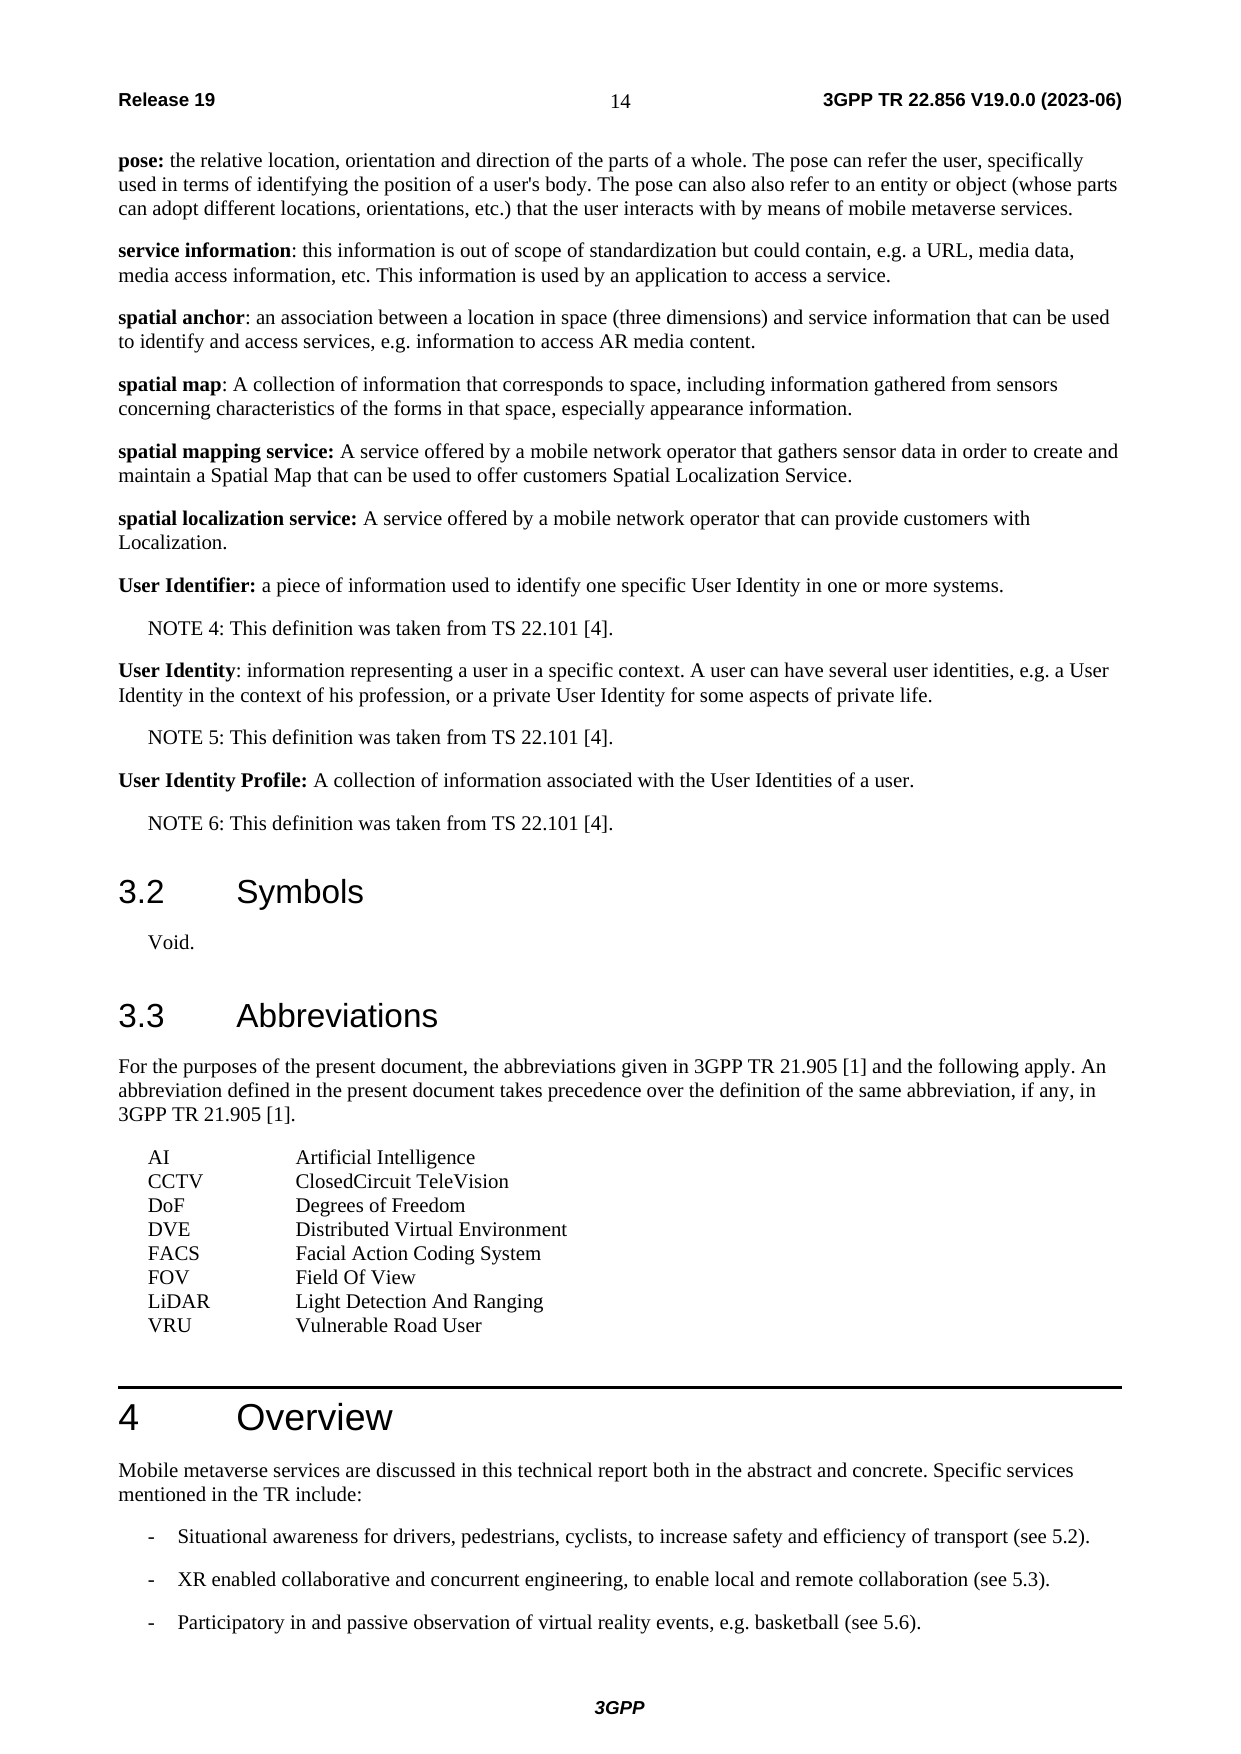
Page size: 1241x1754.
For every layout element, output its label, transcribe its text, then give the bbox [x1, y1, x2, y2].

text NOTE 4: This definition was taken from TS 22.101 [4]. [148, 616, 1122, 640]
text service information: this information is out of scope of standardization but could contain, e.g. a URL, media data, media access information, etc. This information is used by an application to access a service. [118, 238, 1122, 287]
text FOV Field Of View [148, 1265, 1122, 1289]
subtitle 4 Overview [118, 1389, 1122, 1439]
text spatial map: A collection of information that corresponds to space, including information gathered from sensors concerning characteristics of the forms in that space, especially appearance information. [118, 372, 1122, 420]
text DoF Degrees of Freedom [148, 1193, 1122, 1217]
text Mobile metaverse services are discussed in this technical report both in the abstract and concrete. Specific services mentioned in the TR include: [118, 1457, 1122, 1506]
text User Identifier: a piece of information used to identify one specific User Identity in one or more systems. [118, 573, 1122, 597]
text - Situational awareness for drivers, pedestrians, cyclists, to increase safety and efficiency of transport (see 5.2). [148, 1524, 1122, 1548]
text - XR enabled collaborative and concurrent engineering, to enable local and remote collaboration (see 5.3). [148, 1567, 1122, 1591]
text NOTE 5: This definition was taken from TS 22.101 [4]. [148, 725, 1122, 749]
text pose: the relative location, orientation and direction of the parts of a whole. The pose can refer the user, specifically used in terms of identifying the position of a user's body. The pose can also also refer to an entity or object (whose parts can adopt different locations, orientations, etc.) that the user interacts with by means of mobile metaverse services. [118, 147, 1122, 220]
text VRU Vulnerable Road User [148, 1313, 1122, 1337]
text - Participatory in and passive observation of virtual reality events, e.g. basketball (see 5.6). [148, 1610, 1122, 1634]
text spatial localization service: A service offered by a mobile network operator that can provide customers with Localization. [118, 506, 1122, 554]
text NOTE 6: This definition was taken from TS 22.101 [4]. [148, 811, 1122, 835]
subtitle 3.3 Abbreviations [118, 997, 1122, 1035]
text Void. [148, 930, 1122, 954]
text CCTV ClosedCircuit TeleVision [148, 1169, 1122, 1193]
text For the purposes of the present document, the abbreviations given in 3GPP TR 21.905 [1] and the following apply. An abbreviation defined in the present document takes precedence over the definition of the same abbreviation, if any, in 3GPP TR 21.905 [1]. [118, 1054, 1122, 1126]
text DVE Distributed Virtual Environment [148, 1217, 1122, 1241]
subtitle 3.2 Symbols [118, 872, 1122, 911]
text spatial mapping service: A service offered by a mobile network operator that gathers sensor data in order to create and maintain a Spatial Map that can be used to offer customers Spatial Localization Service. [118, 439, 1122, 487]
text spatial anchor: an association between a location in space (three dimensions) and service information that can be used to identify and access services, e.g. information to access AR media content. [118, 305, 1122, 353]
text FACS Facial Action Coding System [148, 1241, 1122, 1265]
text User Identity Profile: A collection of information associated with the User Identities of a user. [118, 768, 1122, 792]
text LiDAR Light Detection And Ranging [148, 1289, 1122, 1313]
text AI Artificial Intelligence [148, 1145, 1122, 1169]
text User Identity: information representing a user in a specific context. A user can have several user identities, e.g. a User Identity in the context of his profession, or a private User Identity for some aspects of private life. [118, 658, 1122, 707]
